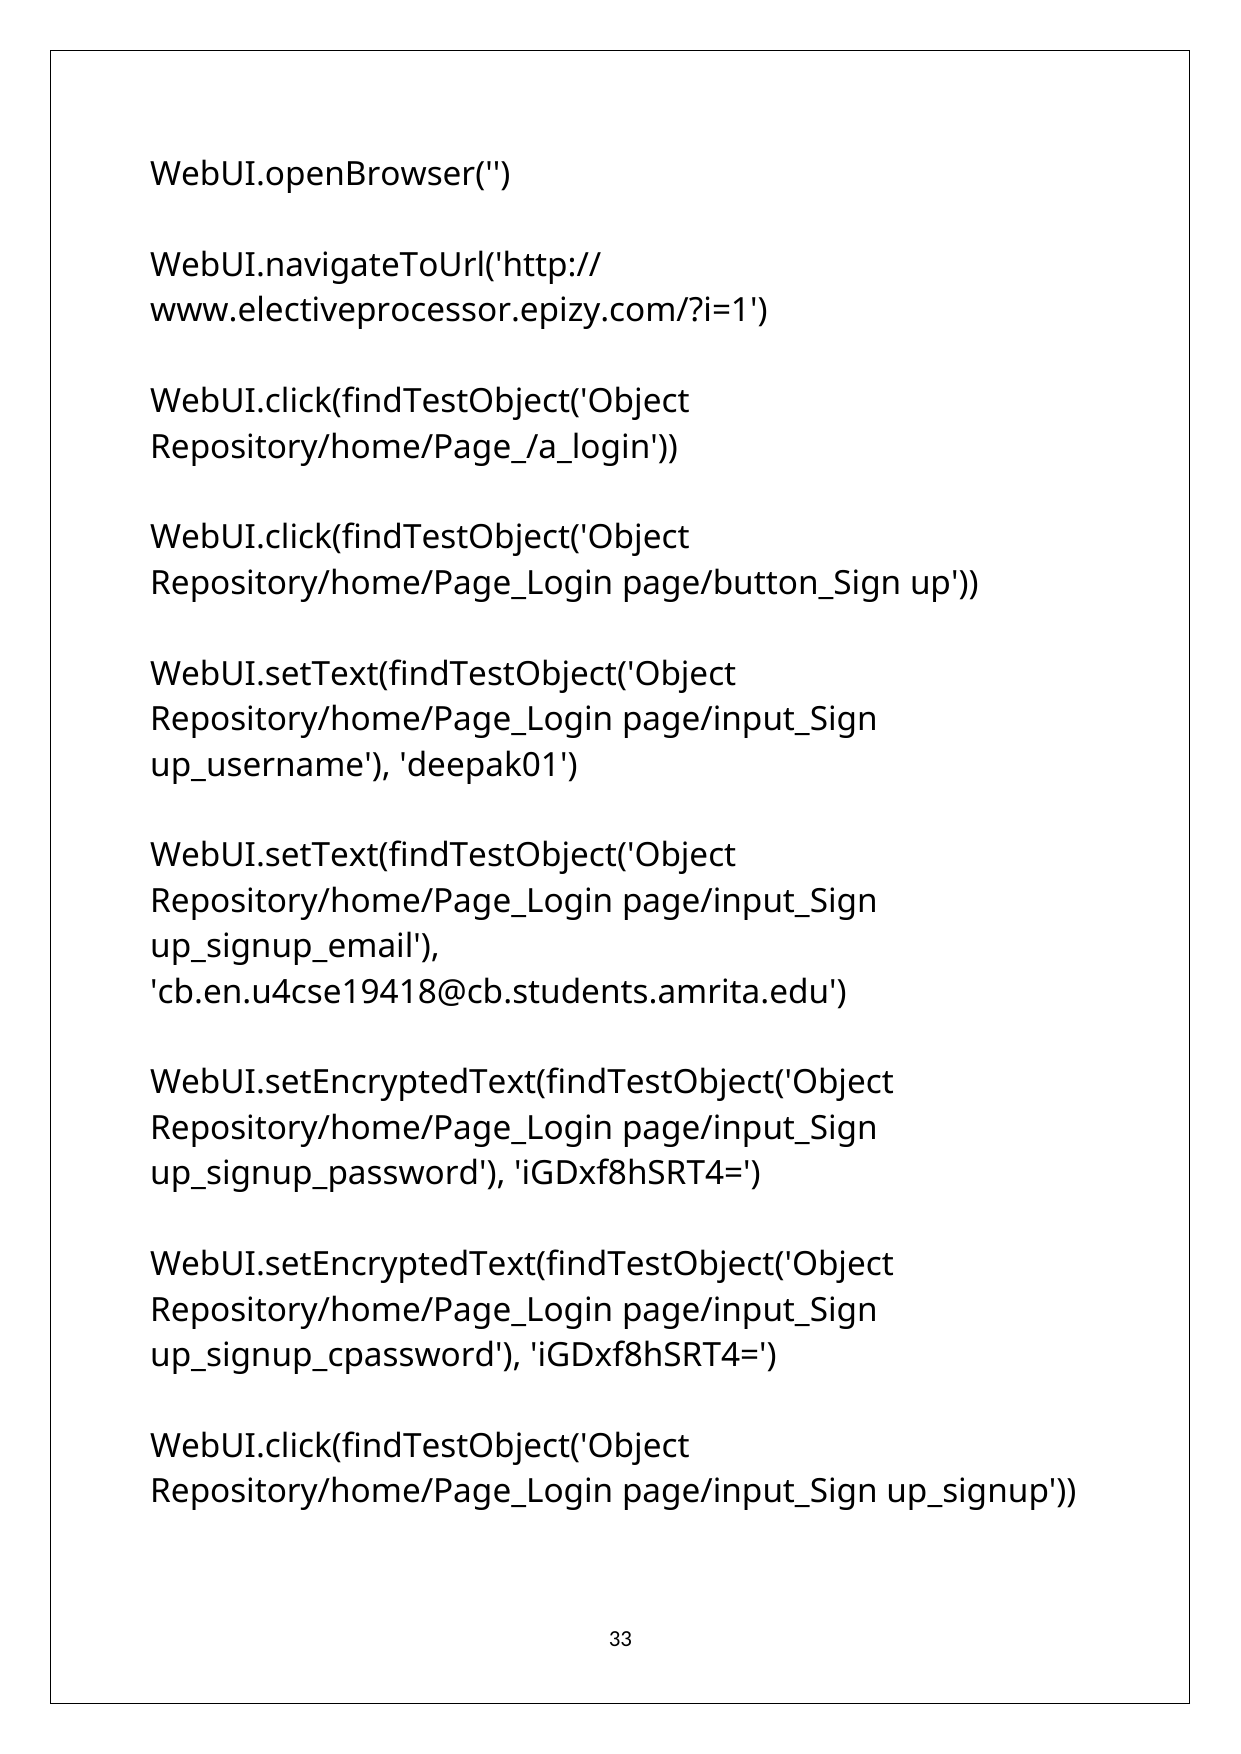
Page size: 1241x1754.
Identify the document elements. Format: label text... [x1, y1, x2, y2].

text WebUI.openBrowser('') [150, 150, 1090, 195]
text WebUI.click(findTestObject('Object Repository/home/Page_Login page/button_Sign up')) [150, 513, 1090, 604]
text WebUI.click(findTestObject('Object Repository/home/Page_Login page/input_Sign up_signup')) [150, 1422, 1090, 1512]
text WebUI.setEncryptedText(findTestObject('Object Repository/home/Page_Login page/input_Sign up_signup_password'), 'iGDxf8hSRT4=') [150, 1058, 1090, 1194]
text WebUI.setText(findTestObject('Object Repository/home/Page_Login page/input_Sign up_signup_email'), 'cb.en.u4cse19418@cb.students.amrita.edu') [150, 831, 1090, 1013]
text WebUI.setEncryptedText(findTestObject('Object Repository/home/Page_Login page/input_Sign up_signup_cpassword'), 'iGDxf8hSRT4=') [150, 1240, 1090, 1376]
text WebUI.click(findTestObject('Object Repository/home/Page_/a_login')) [150, 377, 1090, 468]
text WebUI.setText(findTestObject('Object Repository/home/Page_Login page/input_Sign up_username'), 'deepak01') [150, 649, 1090, 786]
text WebUI.navigateToUrl('http://www.electiveprocessor.epizy.com/?i=1') [150, 241, 1090, 332]
